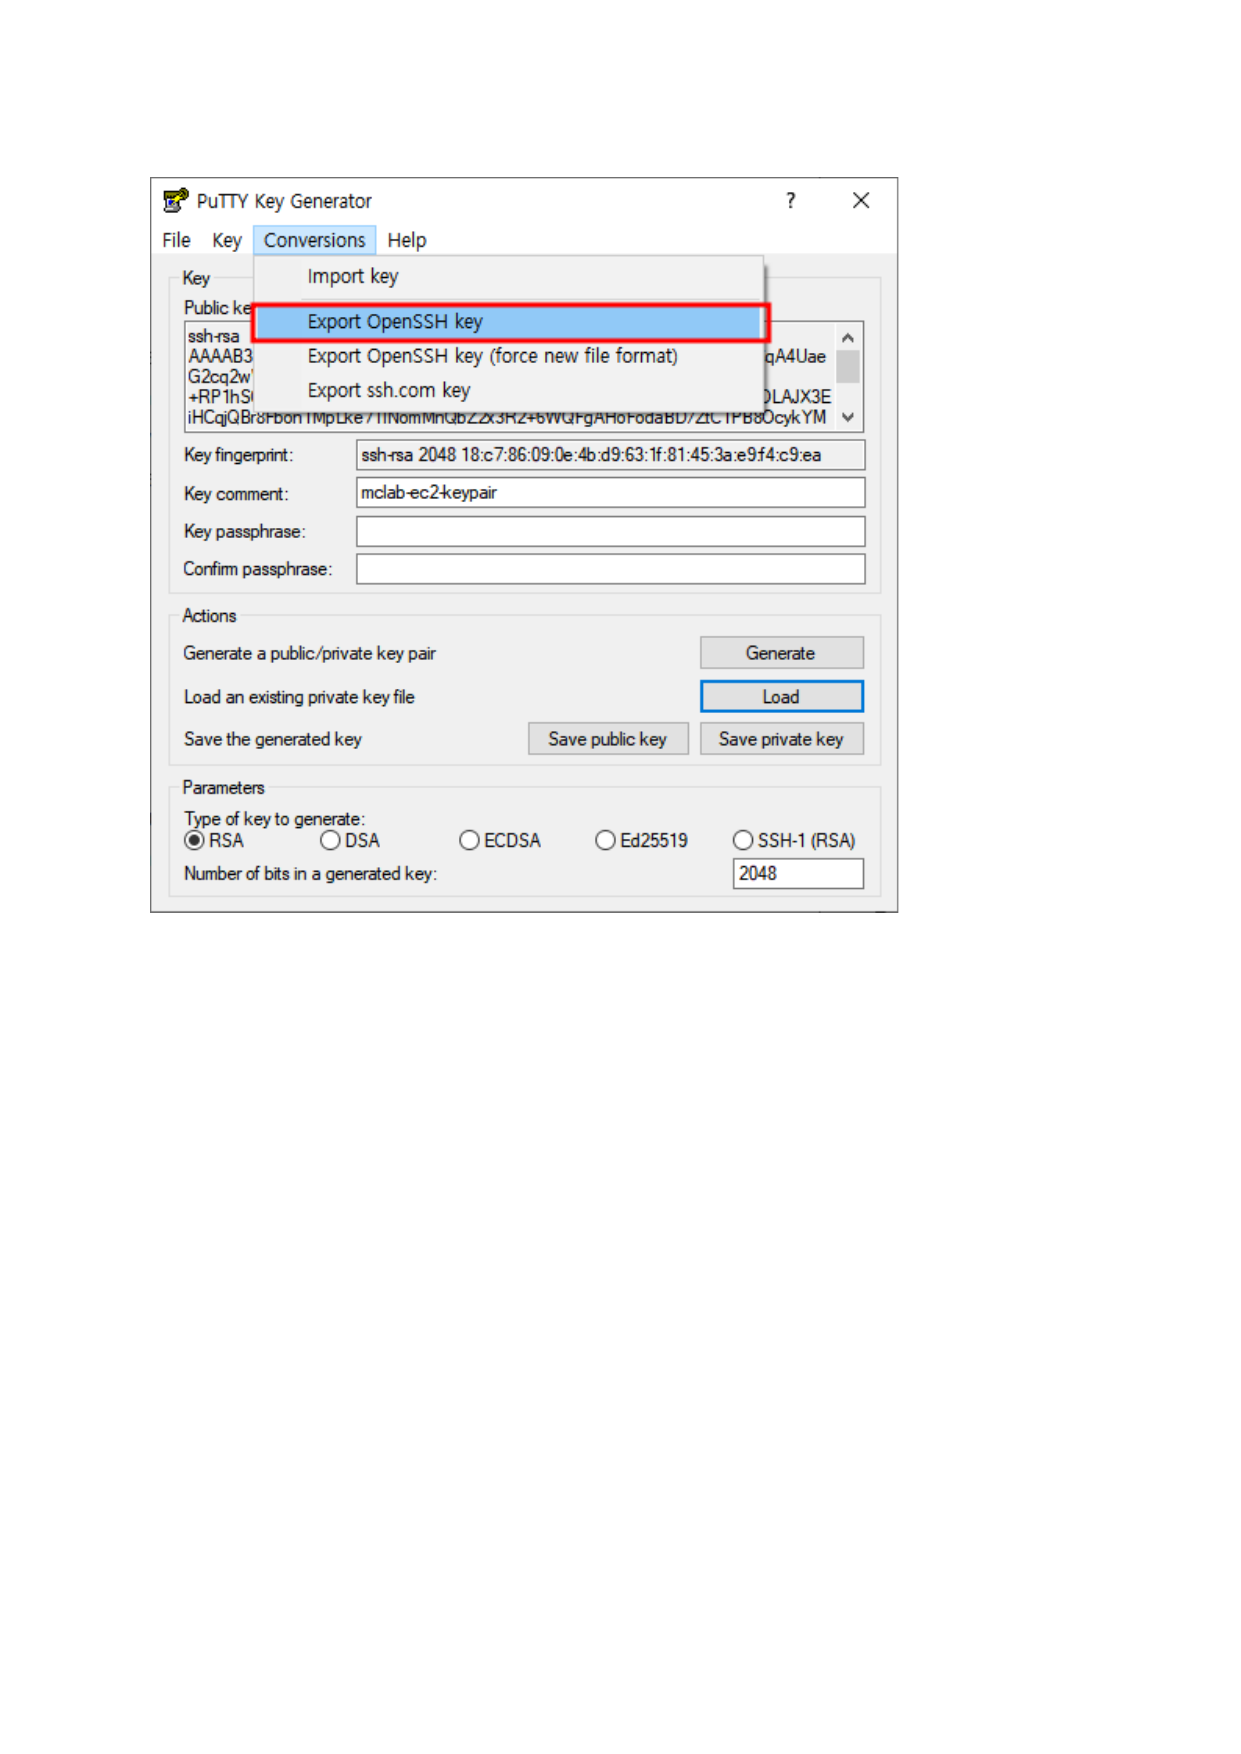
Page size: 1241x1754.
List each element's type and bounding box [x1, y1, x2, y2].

picture [150, 177, 899, 913]
